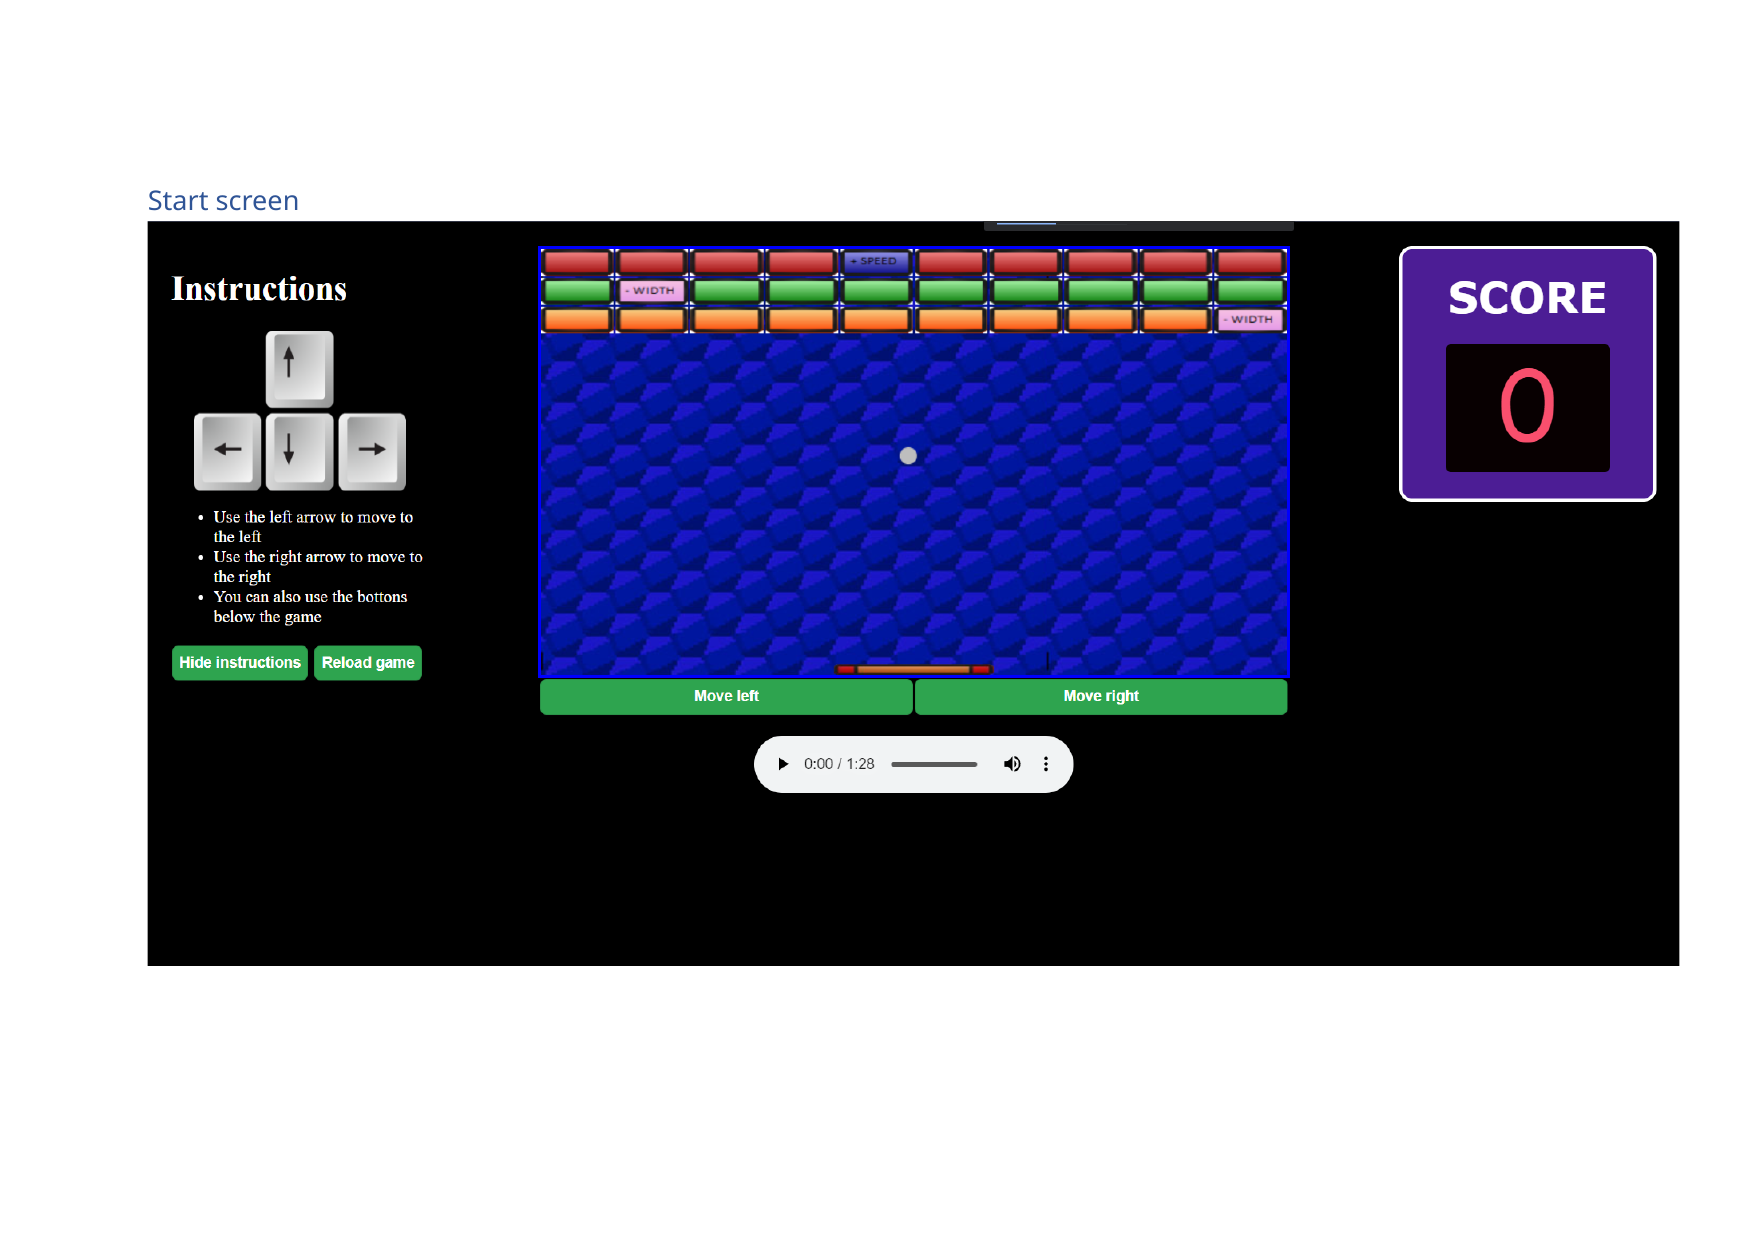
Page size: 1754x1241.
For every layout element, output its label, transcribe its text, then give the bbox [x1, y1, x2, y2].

picture [147, 221, 1680, 966]
subtitle Start screen [148, 181, 1606, 218]
